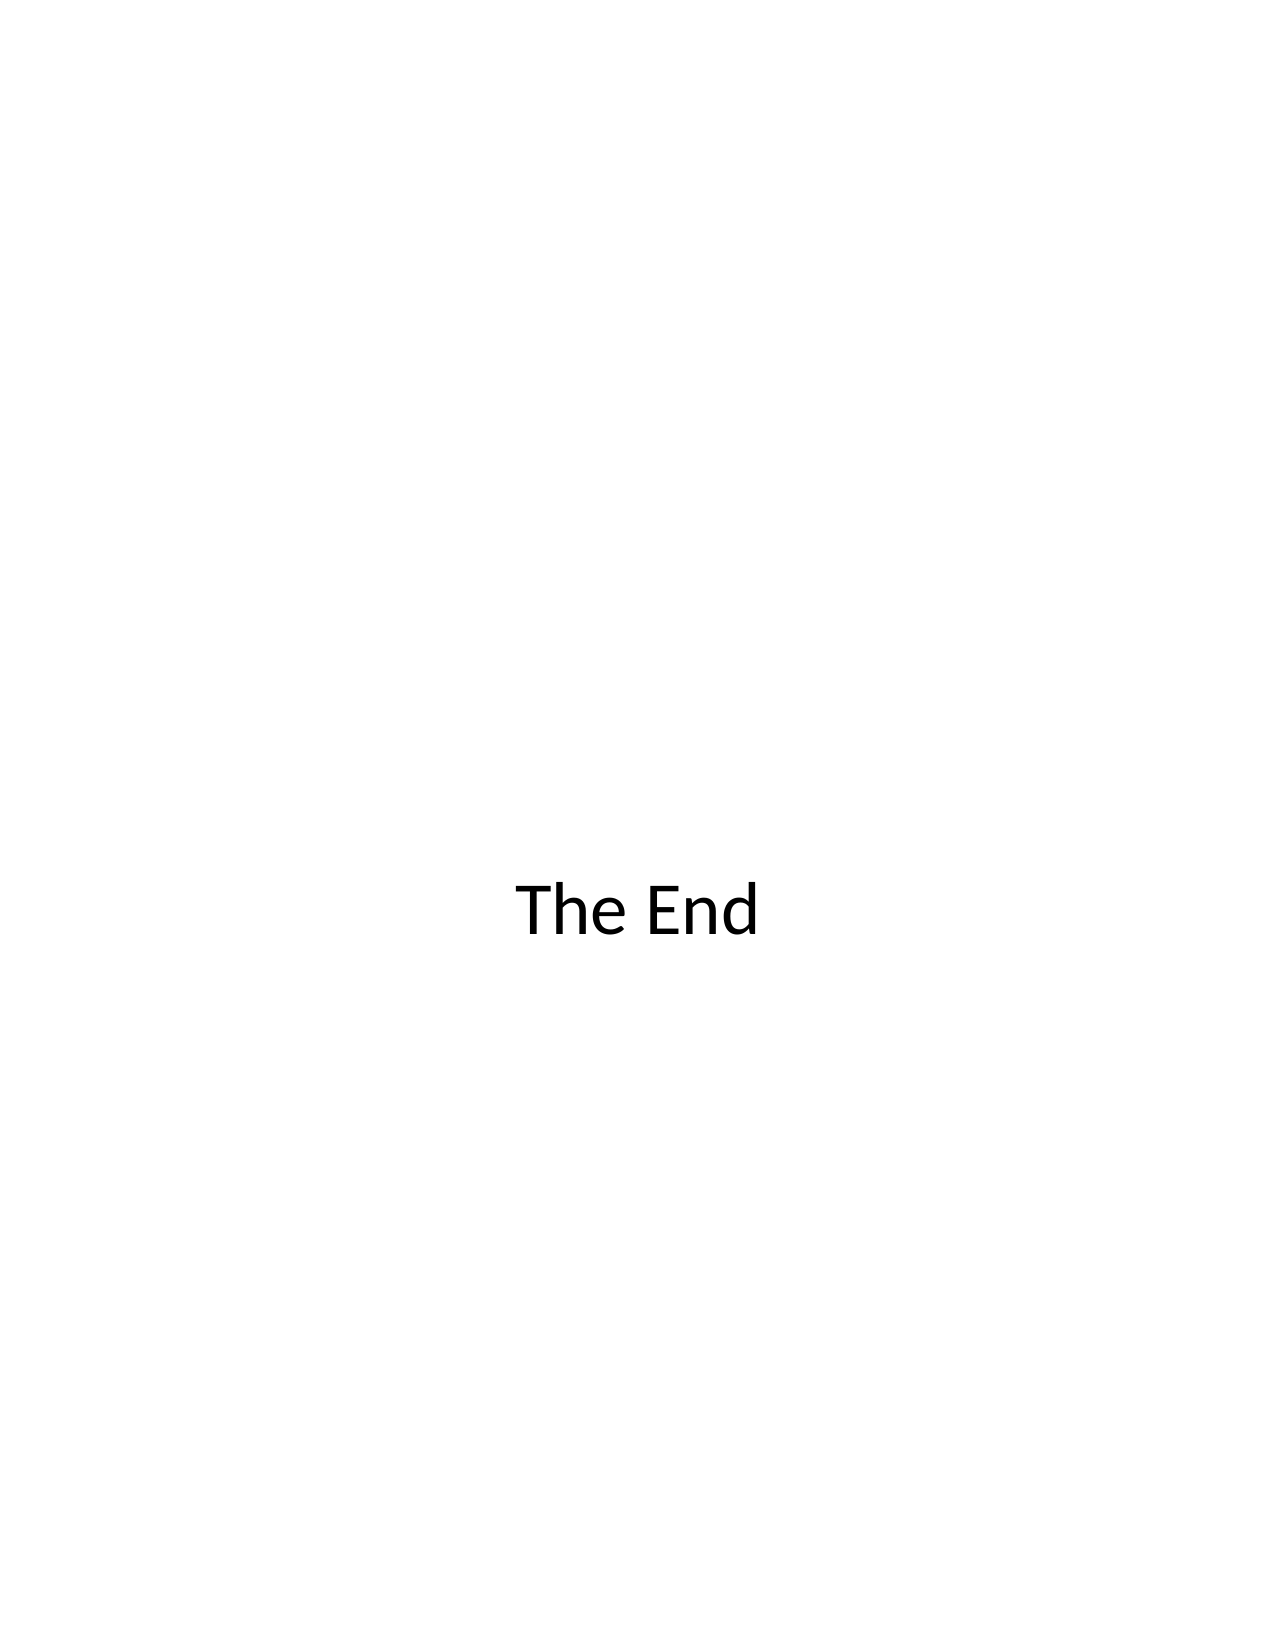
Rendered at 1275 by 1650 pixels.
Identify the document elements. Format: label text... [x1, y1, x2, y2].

text The End [150, 862, 1125, 953]
